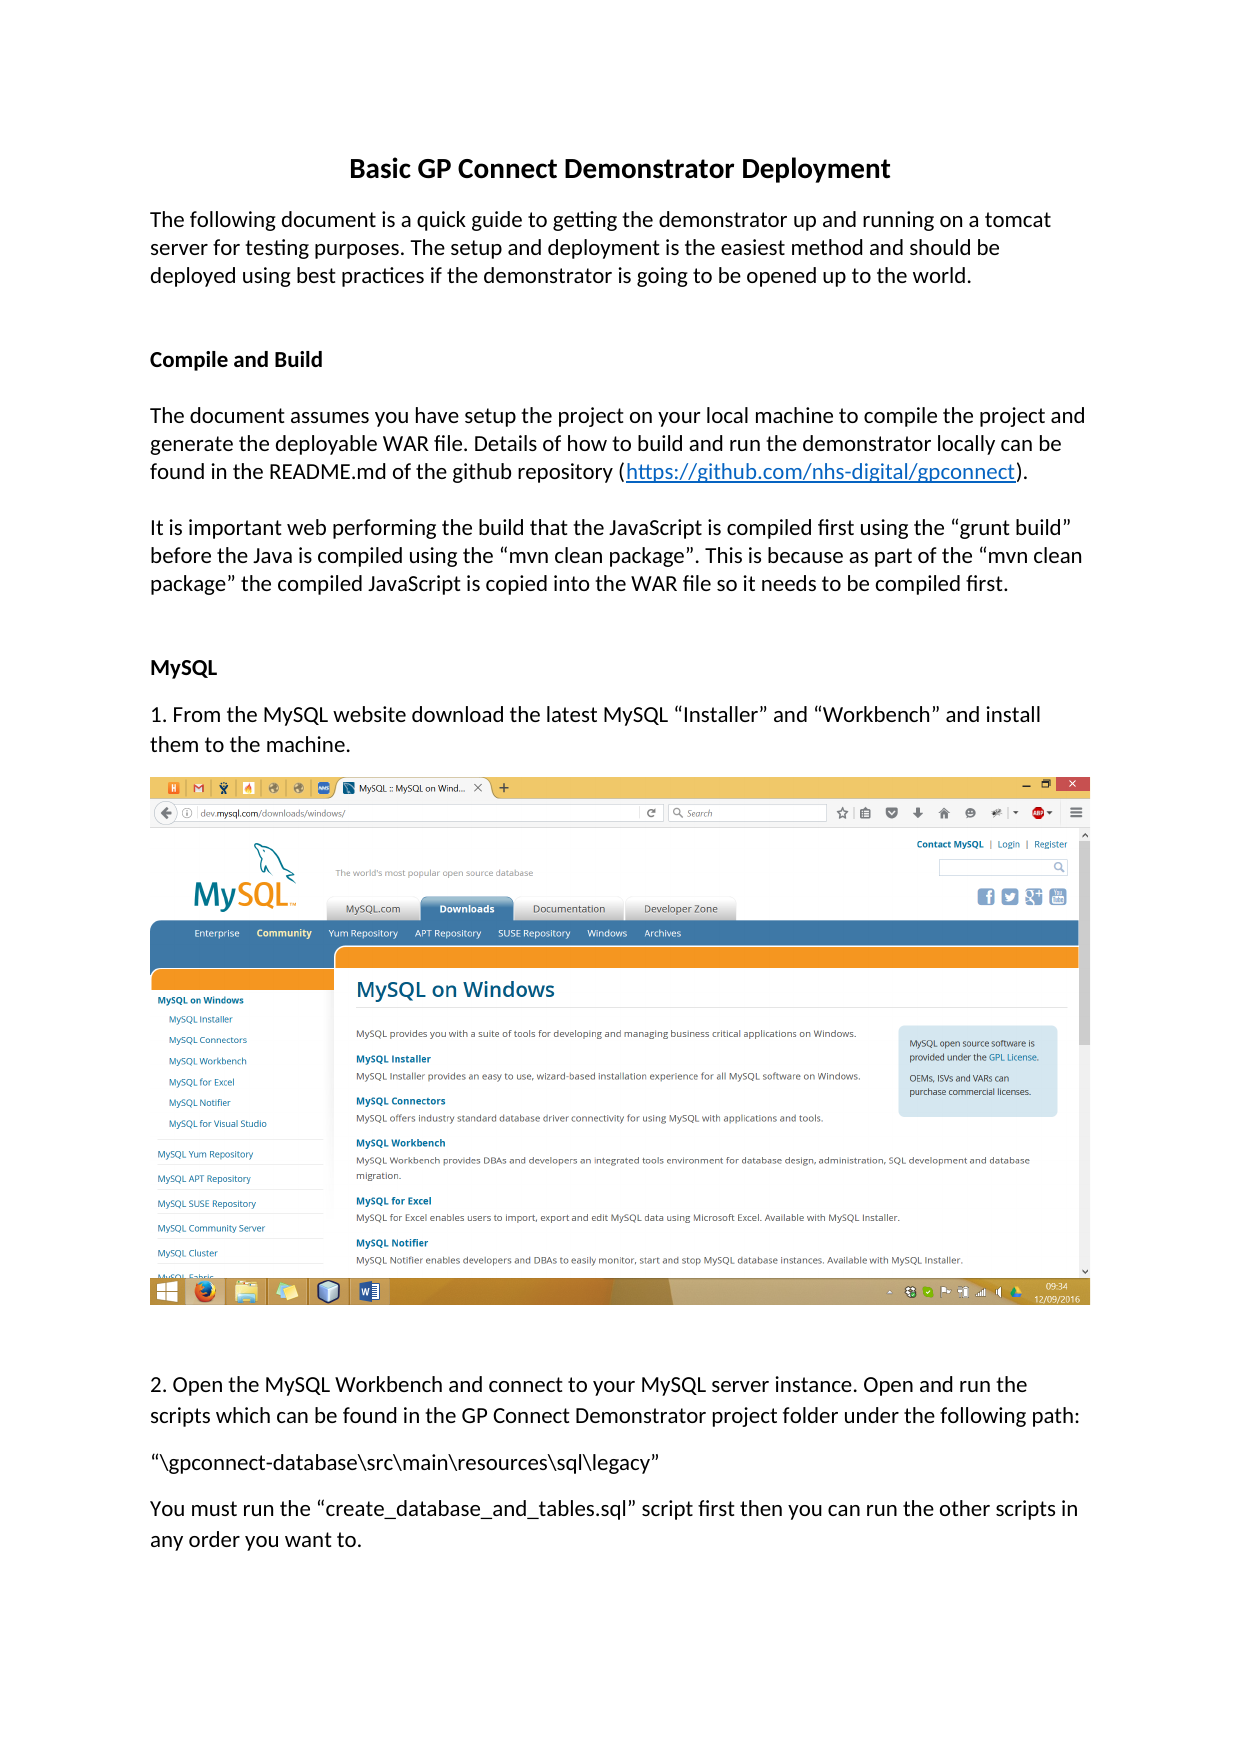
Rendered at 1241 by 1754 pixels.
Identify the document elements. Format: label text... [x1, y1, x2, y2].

text The document assumes you have setup the project on your local machine to compile the project and generate the deployable WAR file. Details of how to build and run the demonstrator locally can be found in the README.md of the github repository (https://github.com/nhs-digital/gpconnect). [150, 401, 1090, 485]
text The following document is a quick guide to getting the demonstrator up and running on a tomcat server for testing purposes. The setup and deployment is the easiest method and should be deployed using best practices if the demonstrator is going to be opened up to the world. [150, 205, 1090, 289]
text It is important web performing the build that the JavaScript is compiled first using the “grunt build” before the Java is compiled using the “mvn clean package”. This is because as part of the “mvn clean package” the compiled JavaScript is copied into the WAR file so it needs to be compiled first. [150, 513, 1090, 597]
text “\gpconnect-database\src\main\resources\sql\legacy” [150, 1448, 1090, 1476]
text MySQL [150, 653, 1090, 681]
text 1. From the MySQL website download the latest MySQL “Installer” and “Workbench” and install them to the machine. [150, 700, 1090, 758]
text Basic GP Connect Demonstrator Deployment [150, 150, 1090, 186]
text You must run the “create_database_and_tables.sql” script first then you can run the other scripts in any order you want to. [150, 1494, 1090, 1553]
text Compile and Build [150, 345, 1090, 373]
picture [150, 777, 1091, 1305]
text 2. Open the MySQL Workbench and connect to your MySQL server instance. Open and run the scripts which can be found in the GP Connect Demonstrator project folder under the following path: [150, 1371, 1090, 1429]
